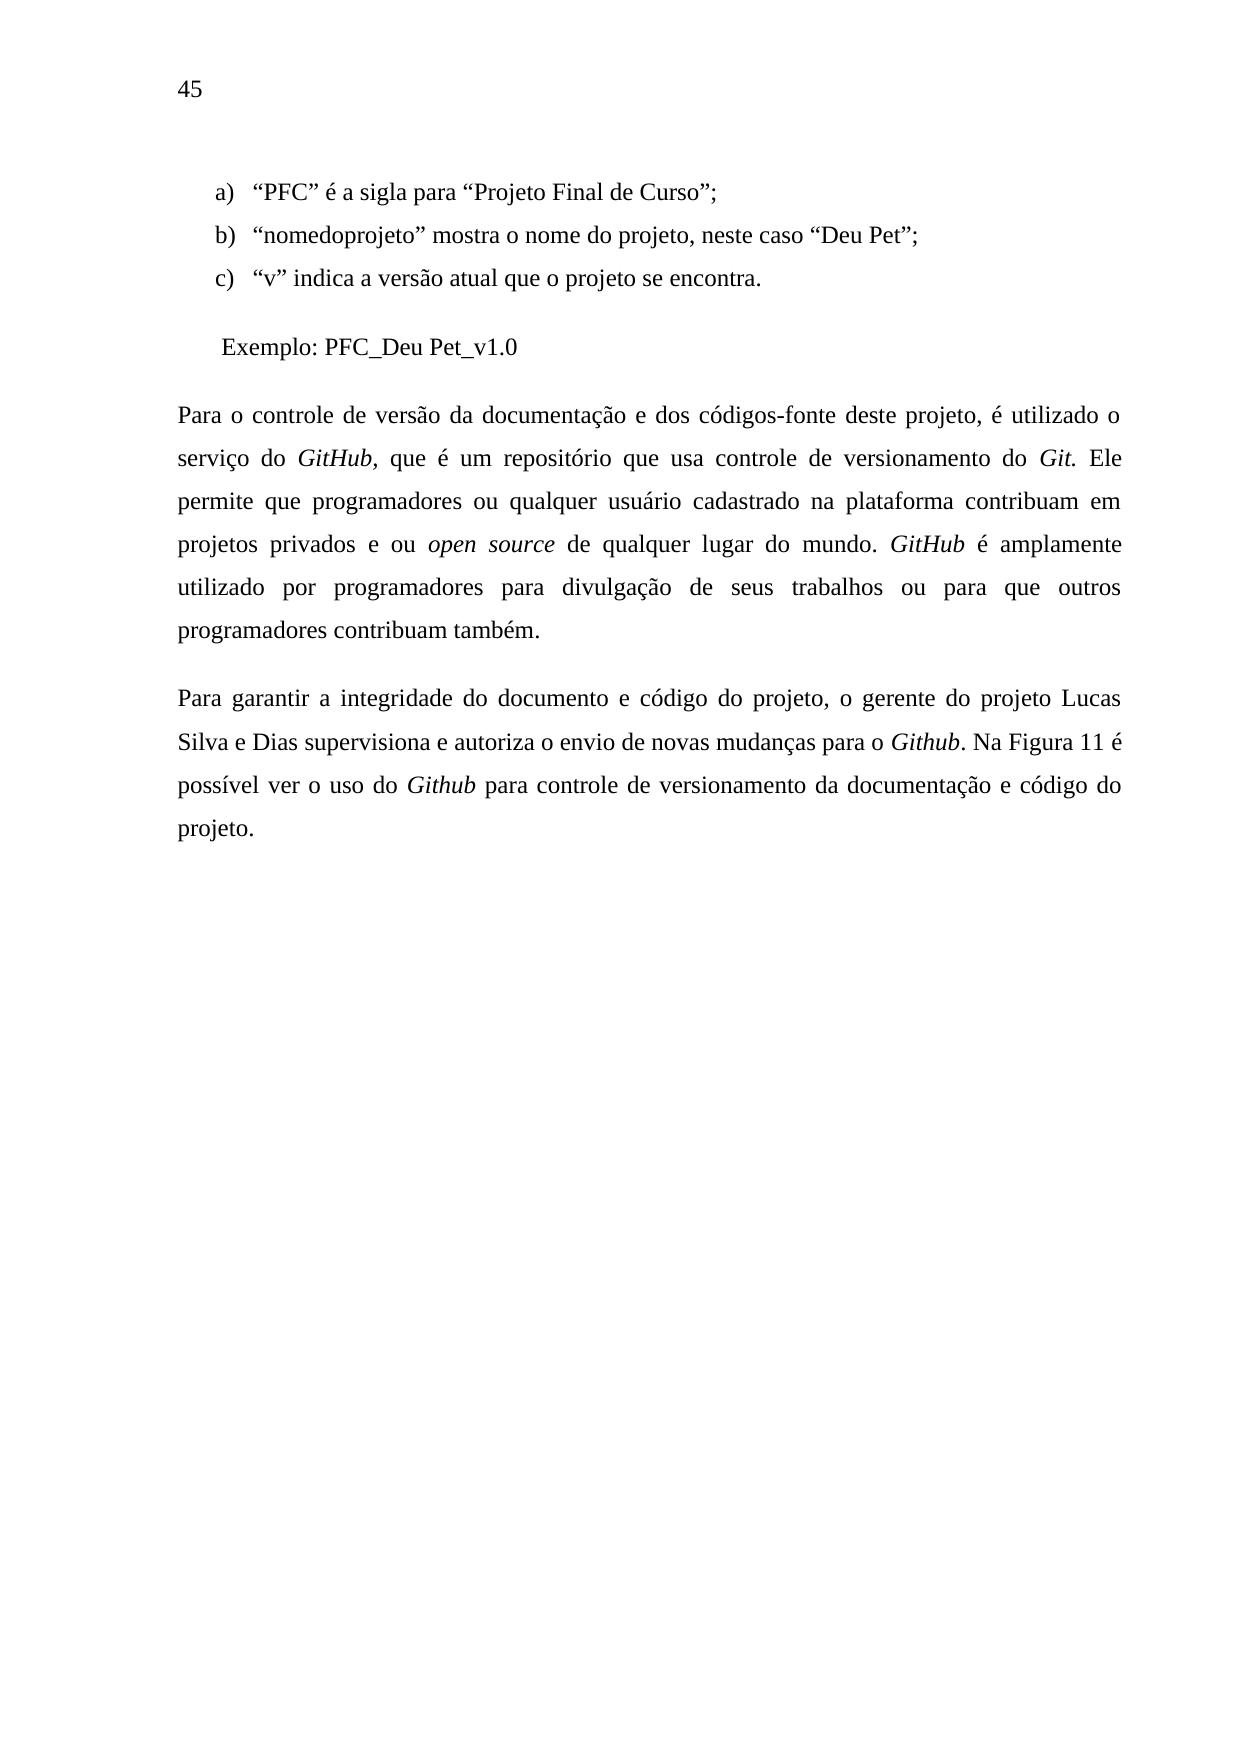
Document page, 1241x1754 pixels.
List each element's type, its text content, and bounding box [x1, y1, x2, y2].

text Para o controle de versão da documentação e dos códigos-fonte deste projeto, é utilizado o serviço do GitHub, que é um repositório que usa controle de versionamento do Git. Ele permite que programadores ou qualquer usuário cadastrado na plataforma contribuam em projetos privados e ou open source de qualquer lugar do mundo. GitHub é amplamente utilizado por programadores para divulgação de seus trabalhos ou para que outros programadores contribuam também. [177, 400, 1122, 644]
list “v” indica a versão atual que o projeto se encontra. [215, 263, 1122, 292]
text Para garantir a integridade do documento e código do projeto, o gerente do projeto Lucas Silva e Dias supervisiona e autoriza o envio de novas mudanças para o Github. Na Figura 11 é possível ver o uso do Github para controle de versionamento da documentação e código do projeto. [177, 683, 1122, 842]
text Exemplo: PFC_Deu Pet_v1.0 [177, 332, 1122, 360]
list “nomedoprojeto” mostra o nome do projeto, neste caso “Deu Pet”; [215, 220, 1122, 249]
list “PFC” é a sigla para “Projeto Final de Curso”; [215, 177, 1122, 206]
